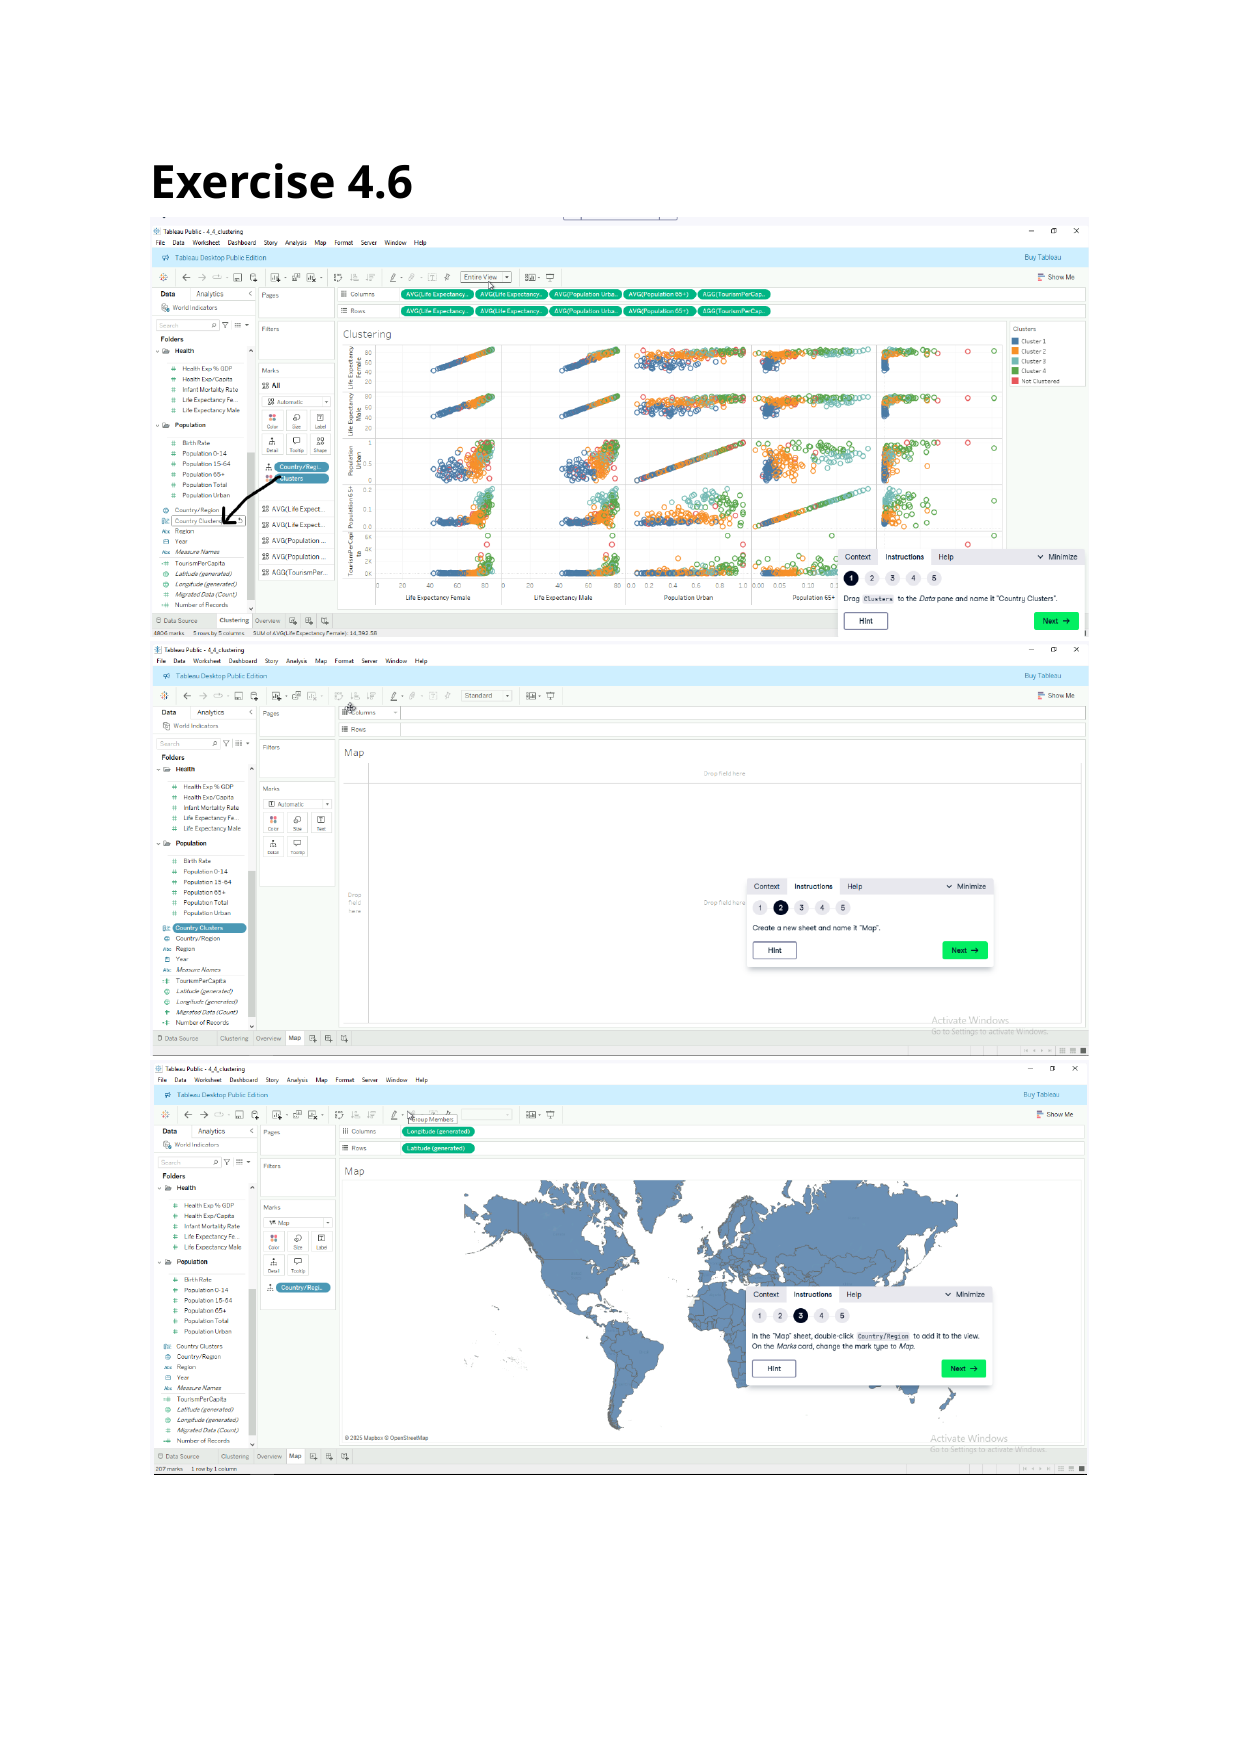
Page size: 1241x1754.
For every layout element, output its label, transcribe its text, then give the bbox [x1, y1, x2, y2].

picture [150, 1060, 1089, 1475]
picture [150, 641, 1089, 1056]
picture [150, 217, 1089, 637]
